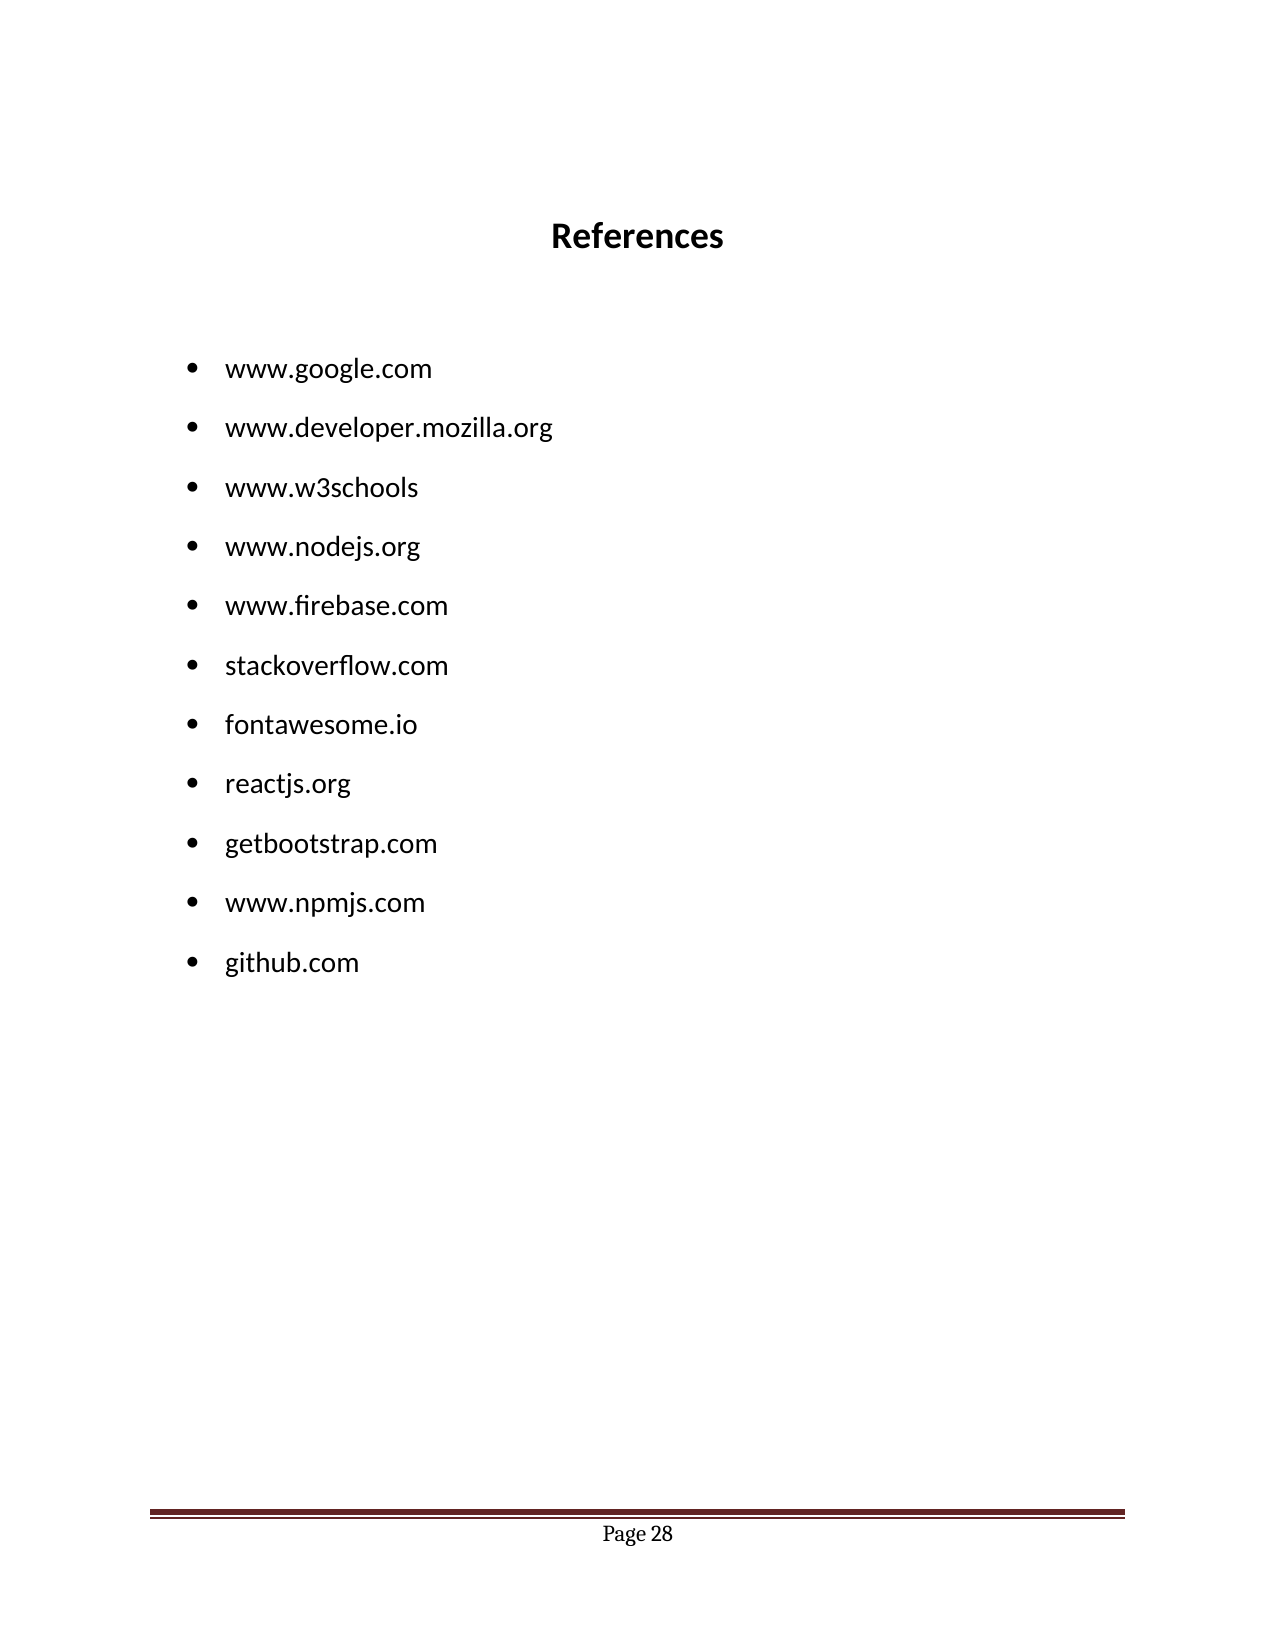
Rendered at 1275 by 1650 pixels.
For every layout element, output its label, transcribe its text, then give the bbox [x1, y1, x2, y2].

list fontawesome.io [187, 706, 1125, 742]
list stackoverflow.com [187, 647, 1125, 682]
list www.nodejs.org [187, 528, 1125, 564]
list getbootstrap.com [187, 825, 1125, 861]
list github.com [187, 944, 1125, 979]
list www.npmjs.com [187, 884, 1125, 920]
list www.google.com [187, 350, 1125, 386]
list www.firebase.com [187, 587, 1125, 623]
text References [150, 212, 1125, 258]
list www.w3schools [187, 469, 1125, 504]
list reactjs.org [187, 766, 1125, 801]
list www.developer.mozilla.org [187, 409, 1125, 445]
